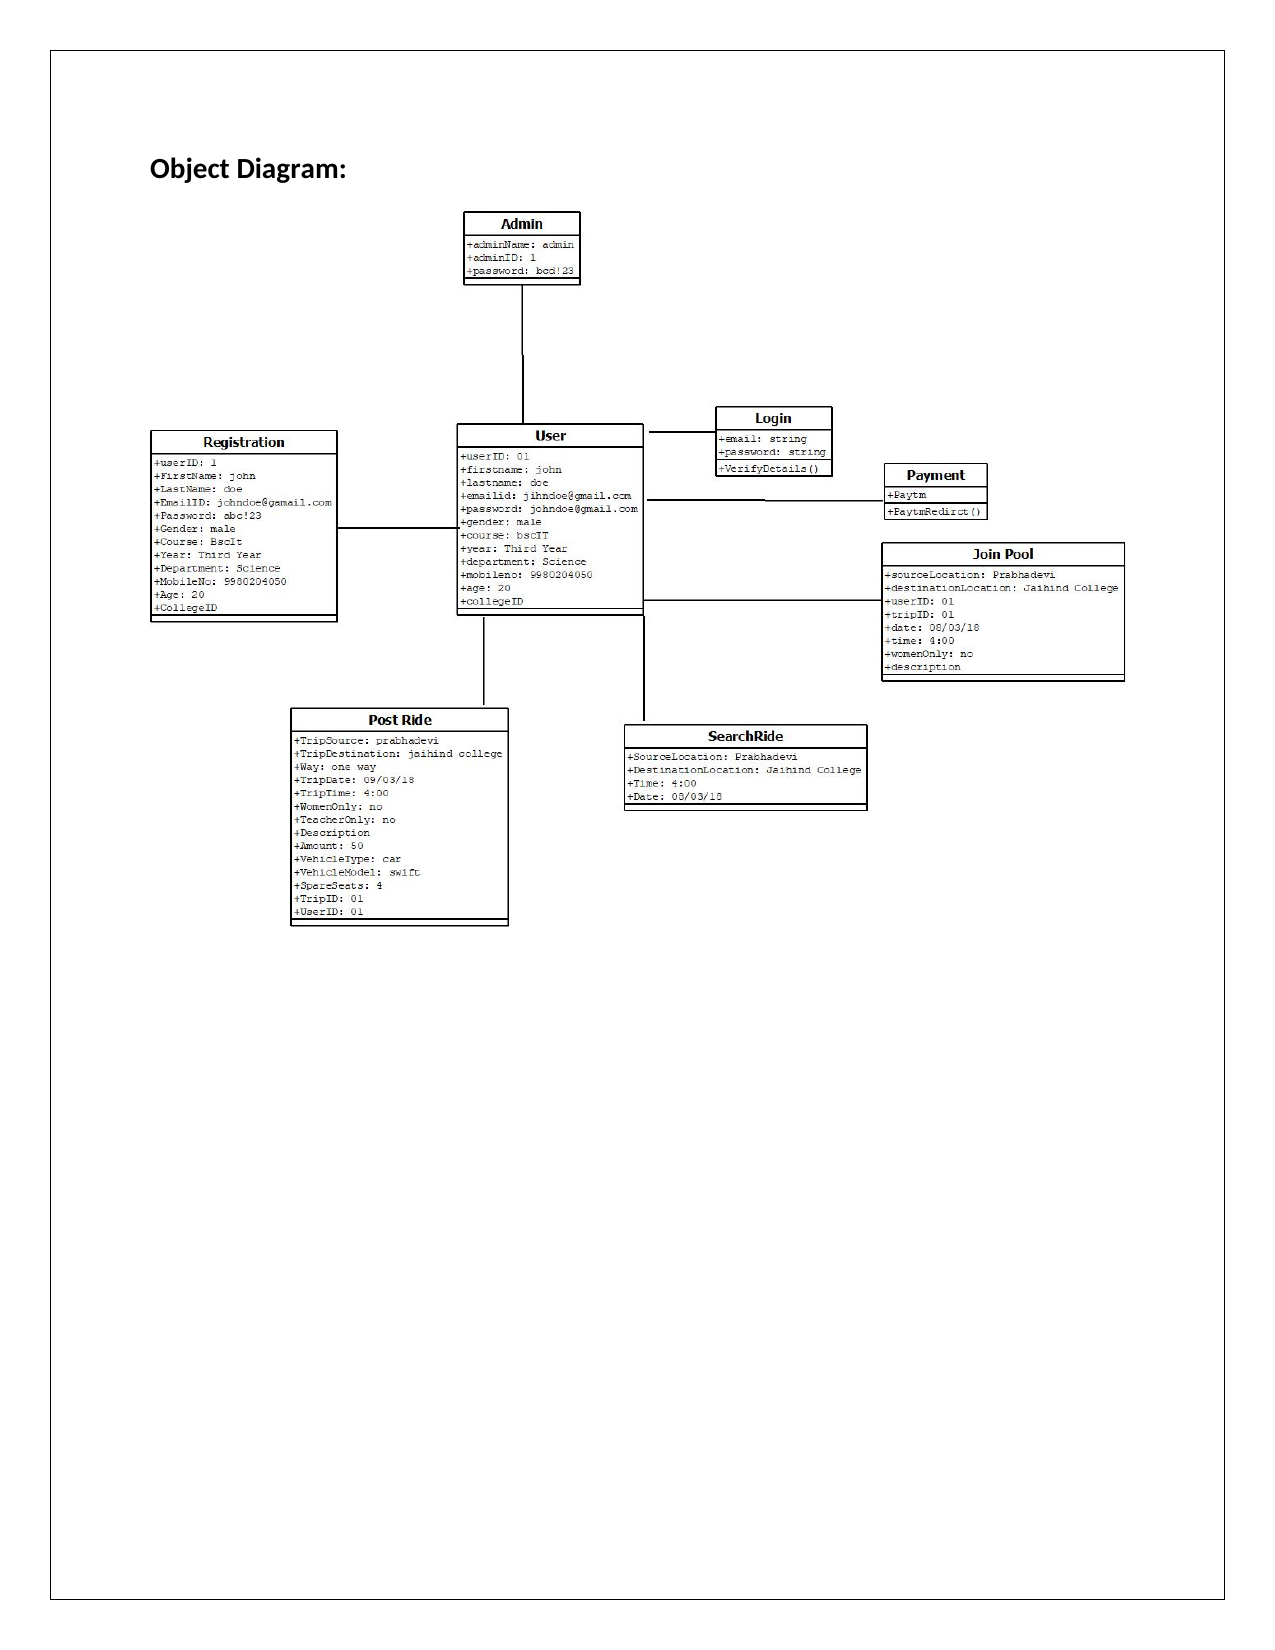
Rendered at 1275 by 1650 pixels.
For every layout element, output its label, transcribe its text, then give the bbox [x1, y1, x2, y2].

text Object Diagram: [150, 150, 1125, 186]
picture [150, 211, 1125, 927]
